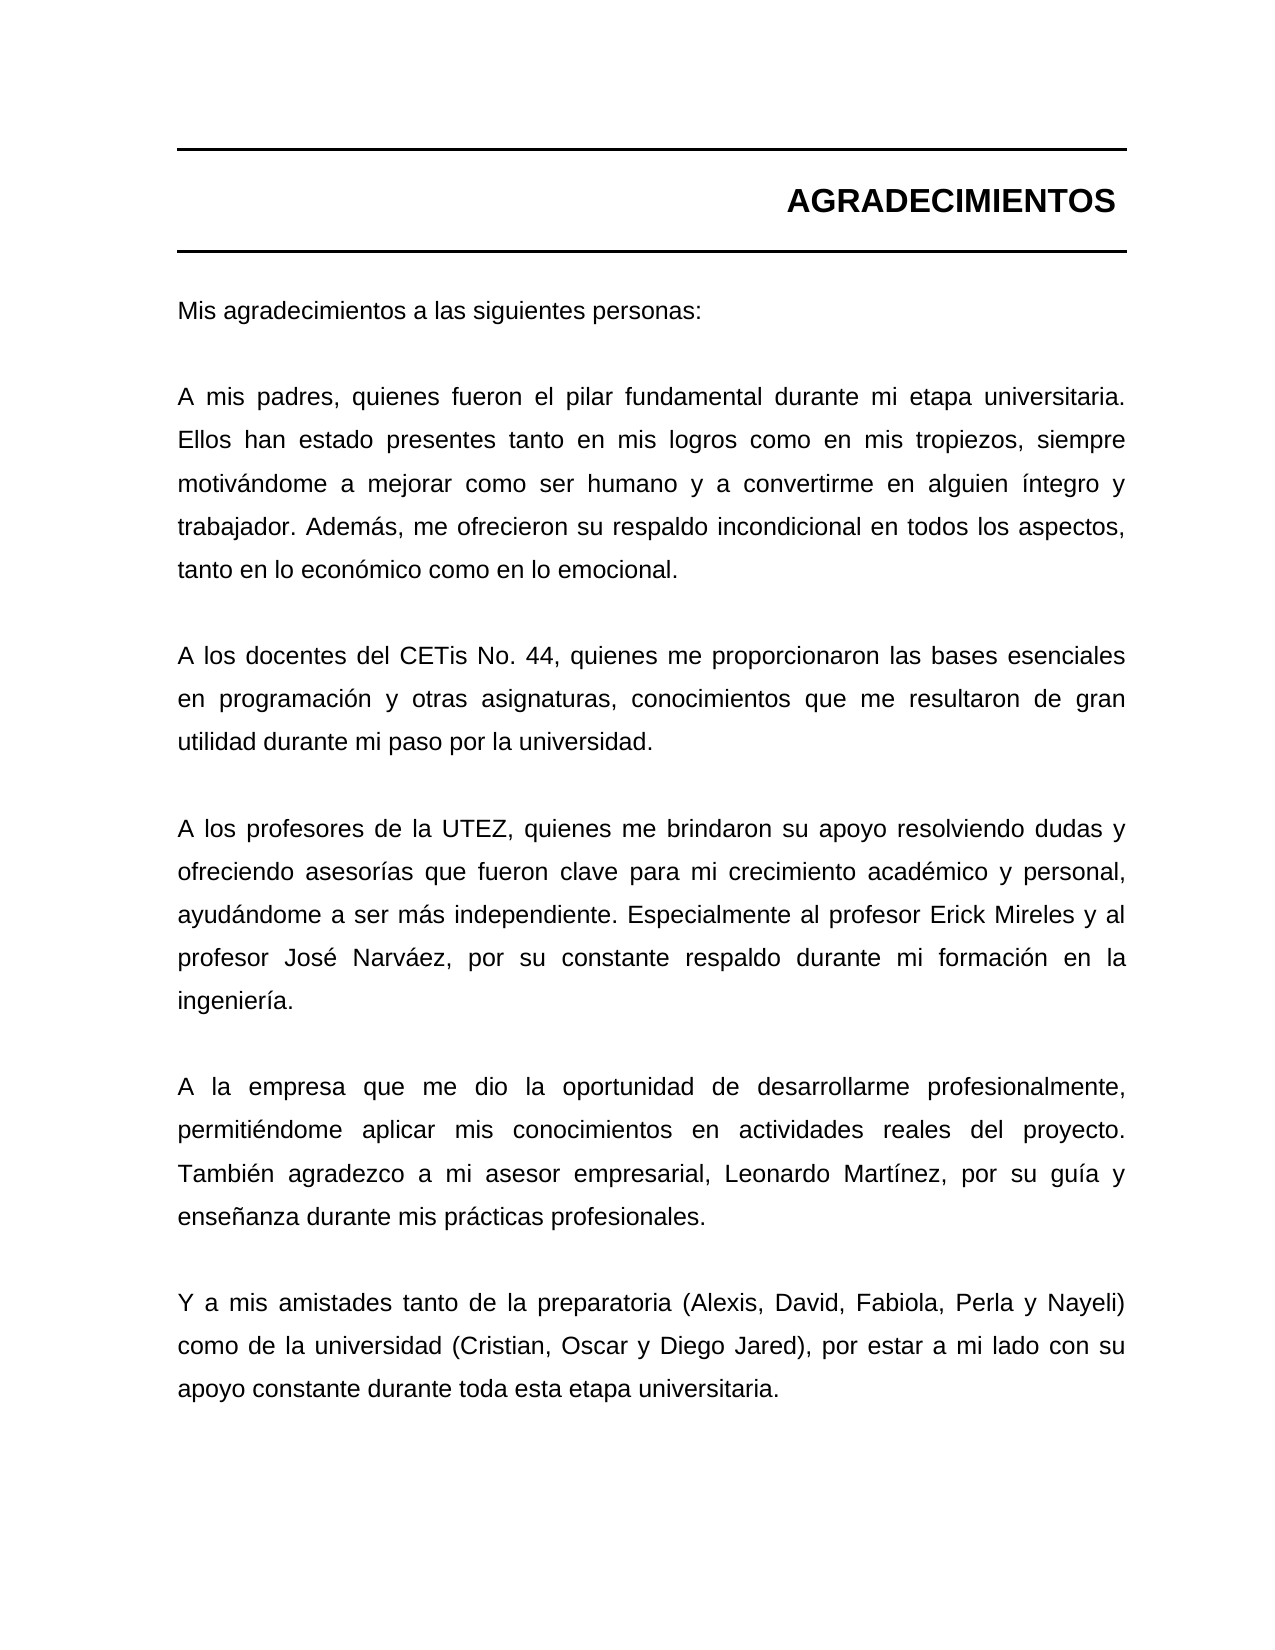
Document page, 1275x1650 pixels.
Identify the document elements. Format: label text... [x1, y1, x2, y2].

text Y a mis amistades tanto de la preparatoria (Alexis, David, Fabiola, Perla y Nayeli) como de la universidad (Cristian, Oscar y Diego Jared), por estar a mi lado con su apoyo constante durante toda esta etapa universitaria. [177, 1288, 1127, 1403]
text A la empresa que me dio la oportunidad de desarrollarme profesionalmente, permitiéndome aplicar mis conocimientos en actividades reales del proyecto. También agradezco a mi asesor empresarial, Leonardo Martínez, por su guía y enseñanza durante mis prácticas profesionales. [177, 1072, 1127, 1231]
text A los profesores de la UTEZ, quienes me brindaron su apoyo resolviendo dudas y ofreciendo asesorías que fueron clave para mi crecimiento académico y personal, ayudándome a ser más independiente. Especialmente al profesor Erick Mireles y al profesor José Narváez, por su constante respaldo durante mi formación en la ingeniería. [177, 814, 1127, 1015]
text A los docentes del CETis No. 44, quienes me proporcionaron las bases esenciales en programación y otras asignaturas, conocimientos que me resultaron de gran utilidad durante mi paso por la universidad. [177, 641, 1127, 756]
table_header AGRADECIMIENTOS [177, 151, 1127, 250]
text Mis agradecimientos a las siguientes personas: [177, 296, 1127, 325]
text A mis padres, quienes fueron el pilar fundamental durante mi etapa universitaria. Ellos han estado presentes tanto en mis logros como en mis tropiezos, siempre motivándome a mejorar como ser humano y a convertirme en alguien íntegro y trabajador. Además, me ofrecieron su respaldo incondicional en todos los aspectos, tanto en lo económico como en lo emocional. [177, 382, 1127, 584]
